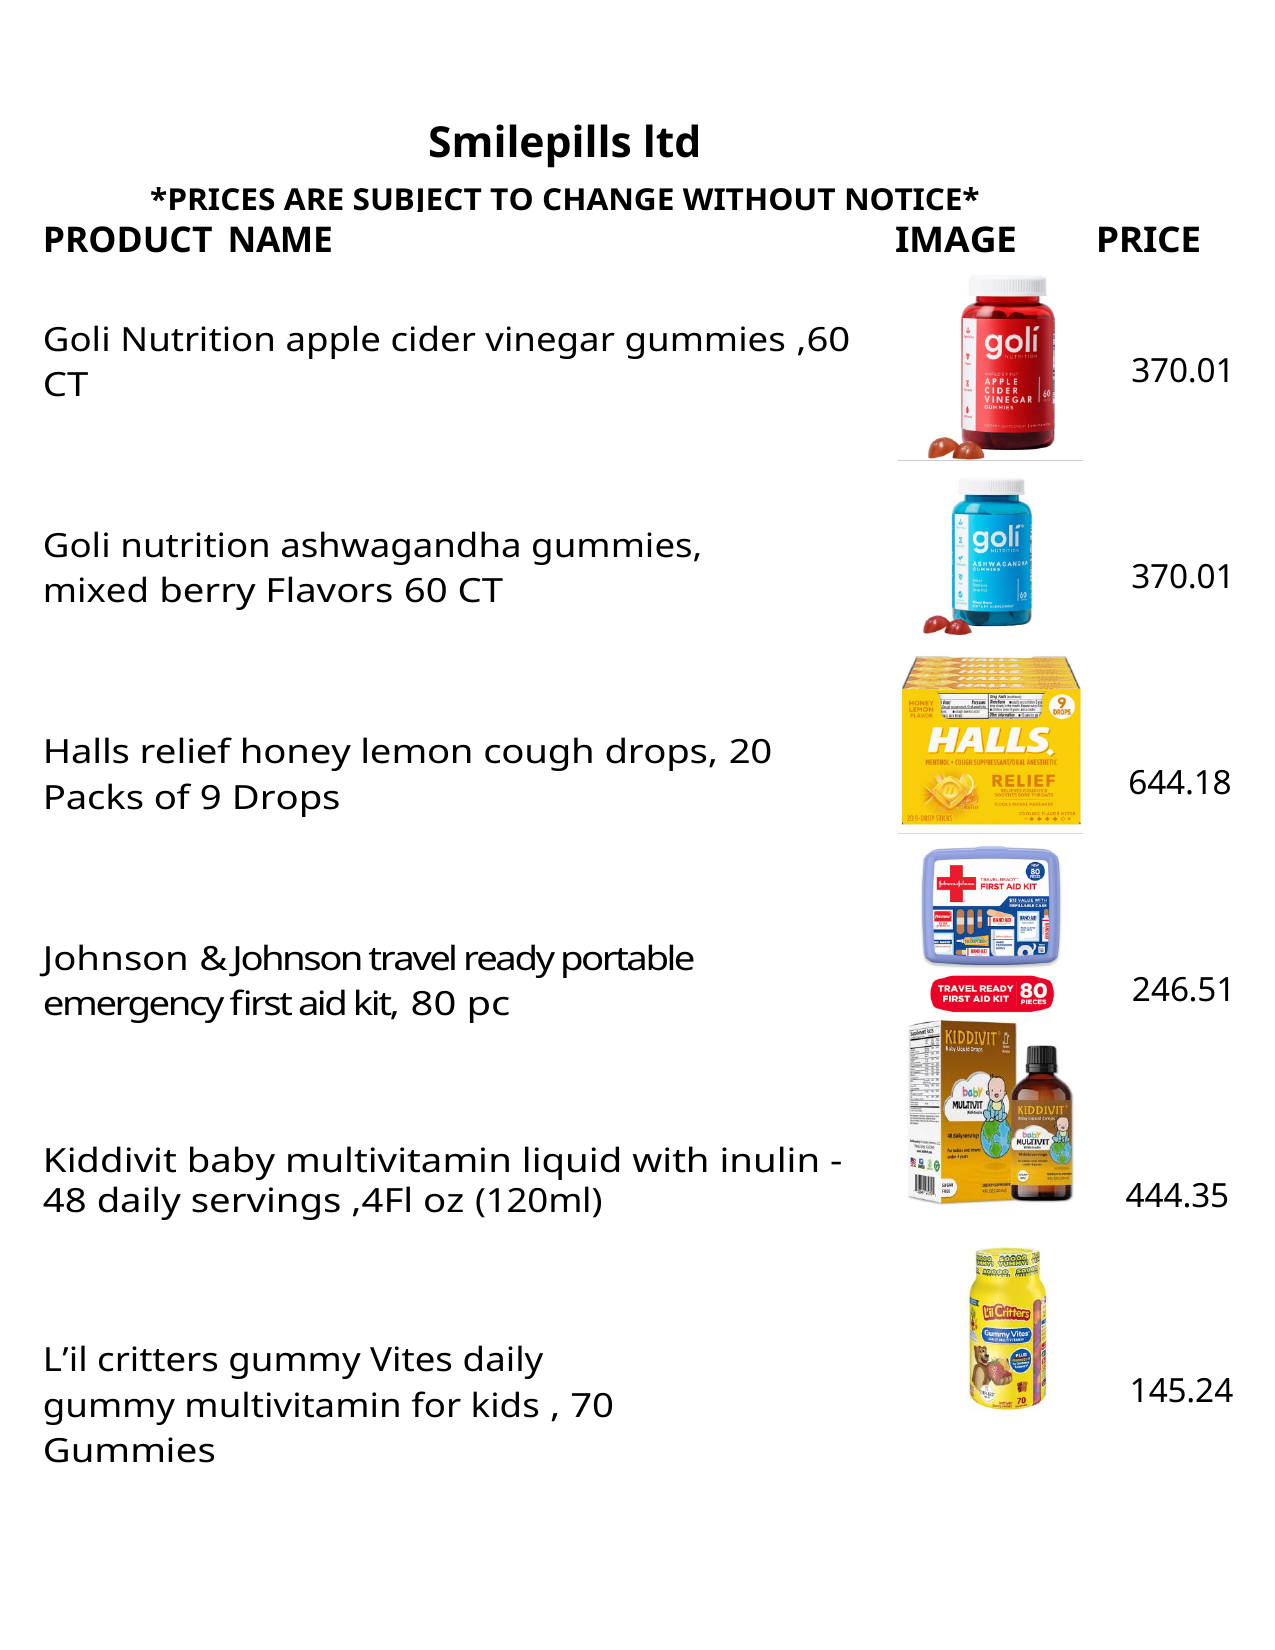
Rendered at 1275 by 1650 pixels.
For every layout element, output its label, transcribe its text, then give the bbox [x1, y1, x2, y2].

text Goli nutrition ashwagandha gummies, mixed berry Flavors 60 CT [43, 522, 789, 613]
text Goli Nutrition apple cider vinegar gummies ,60 CT [43, 316, 857, 406]
text 370.01 [1131, 347, 1237, 392]
subtitle 246.51 [1132, 965, 1237, 1011]
subtitle 145.24 [1129, 1367, 1237, 1413]
text Johnson & Johnson travel ready portable emergency first aid kit, 80 pc [43, 934, 736, 1025]
text Halls relief honey lemon cough drops, 20 Packs of 9 Drops [43, 728, 879, 819]
picture [967, 1247, 1048, 1412]
text L’il critters gummy Vites daily gummy multivitamin for kids , 70 Gummies [43, 1336, 678, 1472]
subtitle 444.35 [1125, 1171, 1237, 1217]
subtitle 644.18 [1128, 759, 1237, 804]
text Kiddivit baby multivitamin liquid with inulin -48 daily servings ,4Fl oz (120ml) [43, 1140, 881, 1221]
picture [898, 275, 1083, 1205]
text 370.01 [1131, 553, 1237, 598]
